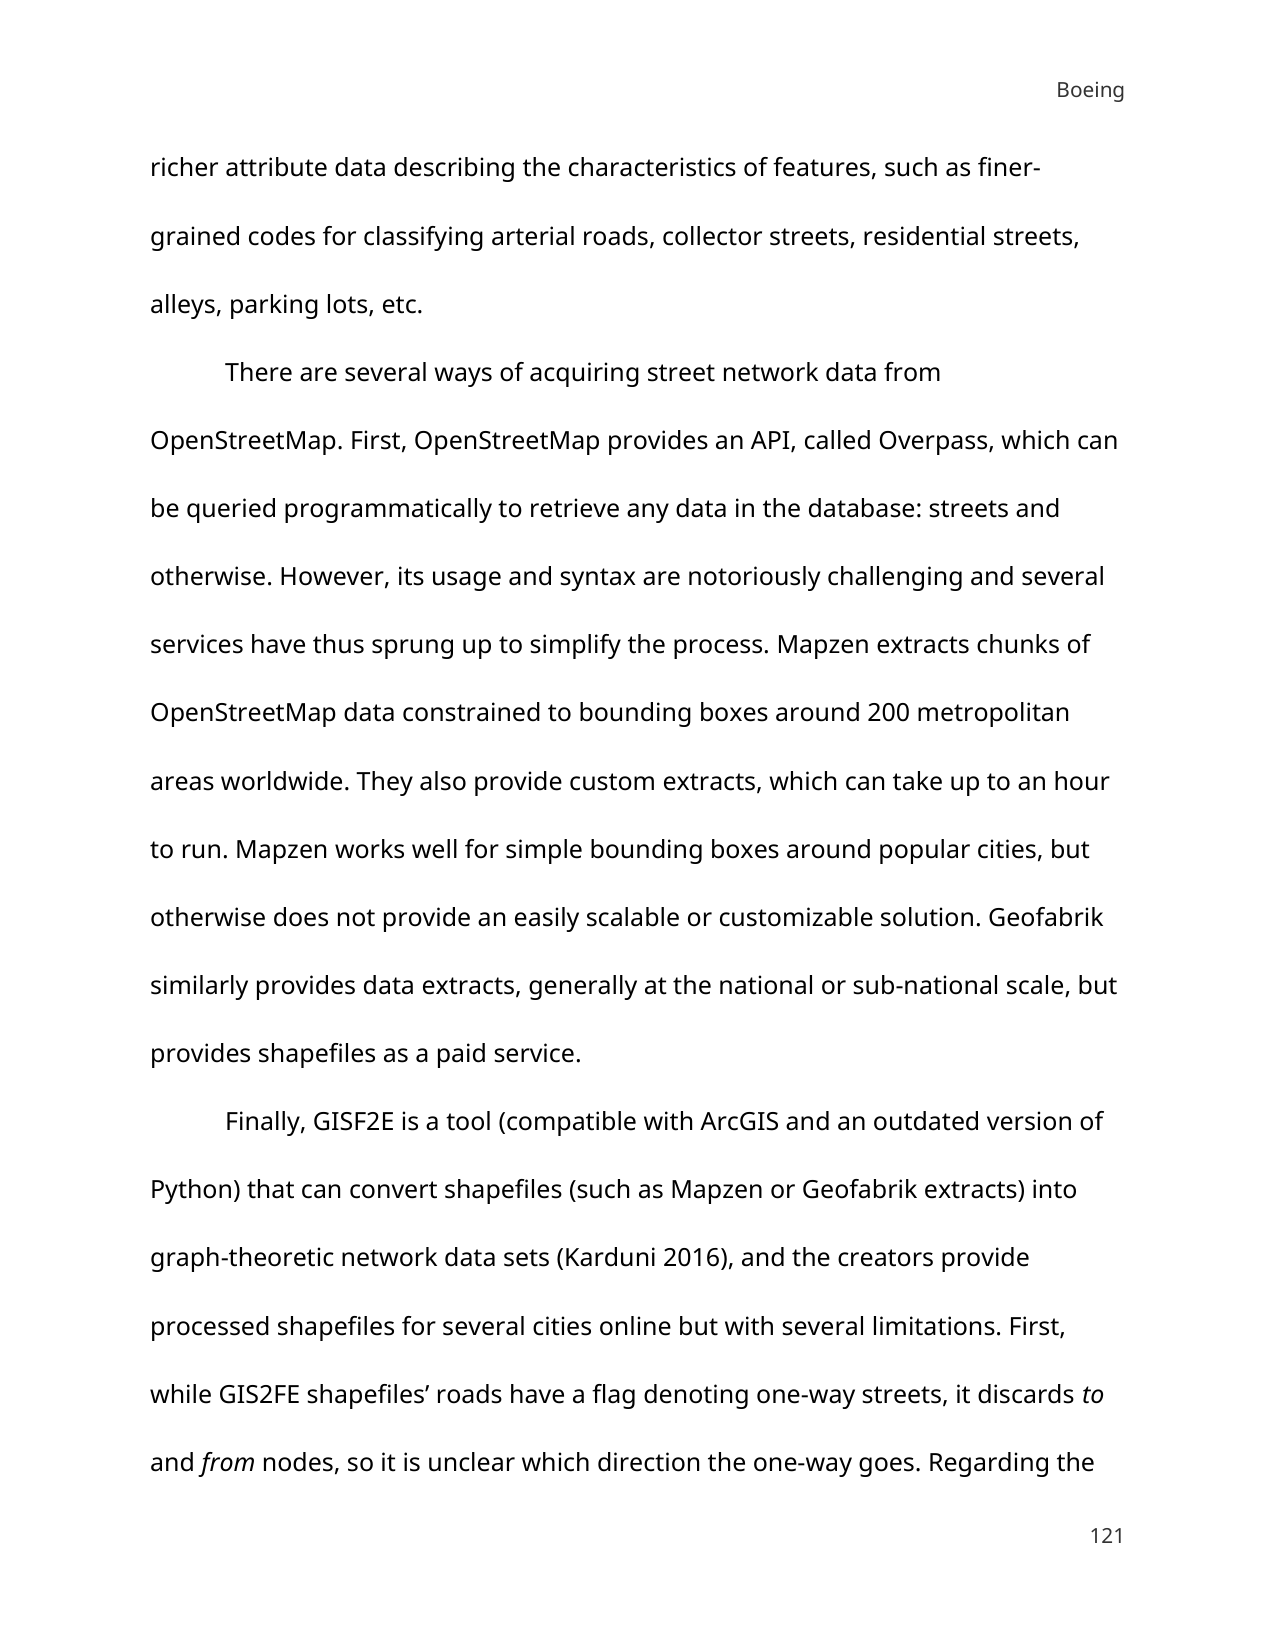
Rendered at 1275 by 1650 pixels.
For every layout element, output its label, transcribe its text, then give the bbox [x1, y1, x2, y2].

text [150, 1104, 1125, 1478]
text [150, 150, 1125, 320]
text There are several ways of acquiring street network data from OpenStreetMap. First, OpenStreetMap provides an API, called Overpass, which can be queried programmatically to retrieve any data in the database: streets and otherwise. However, its usage and syntax are notoriously challenging and several services have thus sprung up to simplify the process. Mapzen extracts chunks of OpenStreetMap data constrained to bounding boxes around 200 metropolitan areas worldwide. They also provide custom extracts, which can take up to an hour to run. Mapzen works well for simple bounding boxes around popular cities, but otherwise does not provide an easily scalable or customizable solution. Geofabrik similarly provides data extracts, generally at the national or sub-national scale, but provides shapefiles as a paid service. [150, 354, 1125, 1070]
